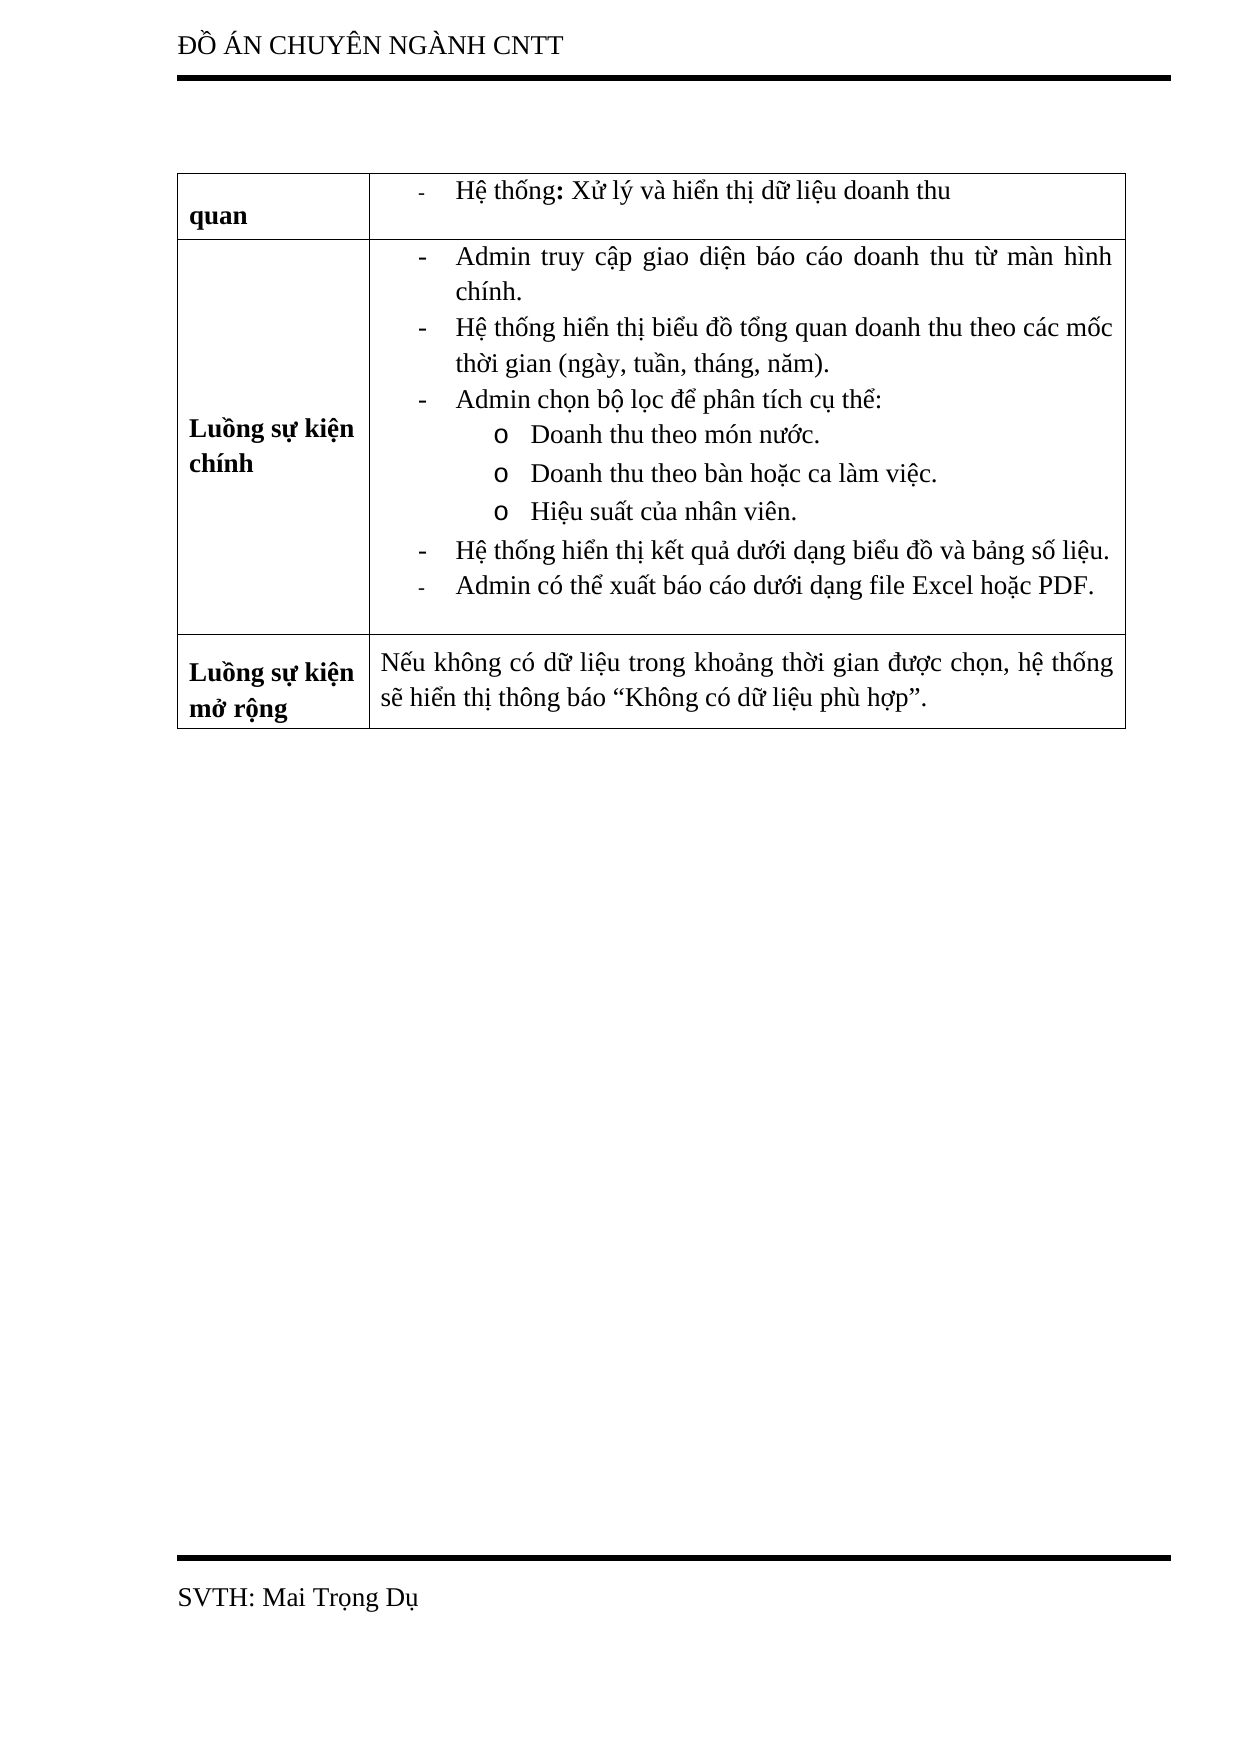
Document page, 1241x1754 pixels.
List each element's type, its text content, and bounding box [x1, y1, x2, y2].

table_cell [370, 174, 1125, 239]
table_cell Nếu không có dữ liệu trong khoảng thời gian được chọn, hệ thống sẽ hiển thị thông báo “Không có dữ liệu phù hợp”. [370, 635, 1125, 728]
table_cell Luồng sự kiện chính [178, 240, 369, 634]
table_cell Tác nhân liên quan [178, 174, 369, 239]
table_cell Admin truy cập giao diện báo cáo doanh thu từ màn hình chính. Hệ thống hiển thị biểu đồ tổng quan doanh thu theo các mốc thời gian (ngày, tuần, tháng, năm). Admin chọn bộ lọc để phân tích cụ thể: Doanh thu theo món nước. Doanh thu theo bàn hoặc ca làm việc. Hiệu suất của nhân viên. Hệ thống hiển thị kết quả dưới dạng biểu đồ và bảng số liệu. Admin có thể xuất báo cáo dưới dạng file Excel hoặc PDF. [370, 240, 1125, 634]
table_cell Luồng sự kiện mở rộng [178, 635, 369, 728]
